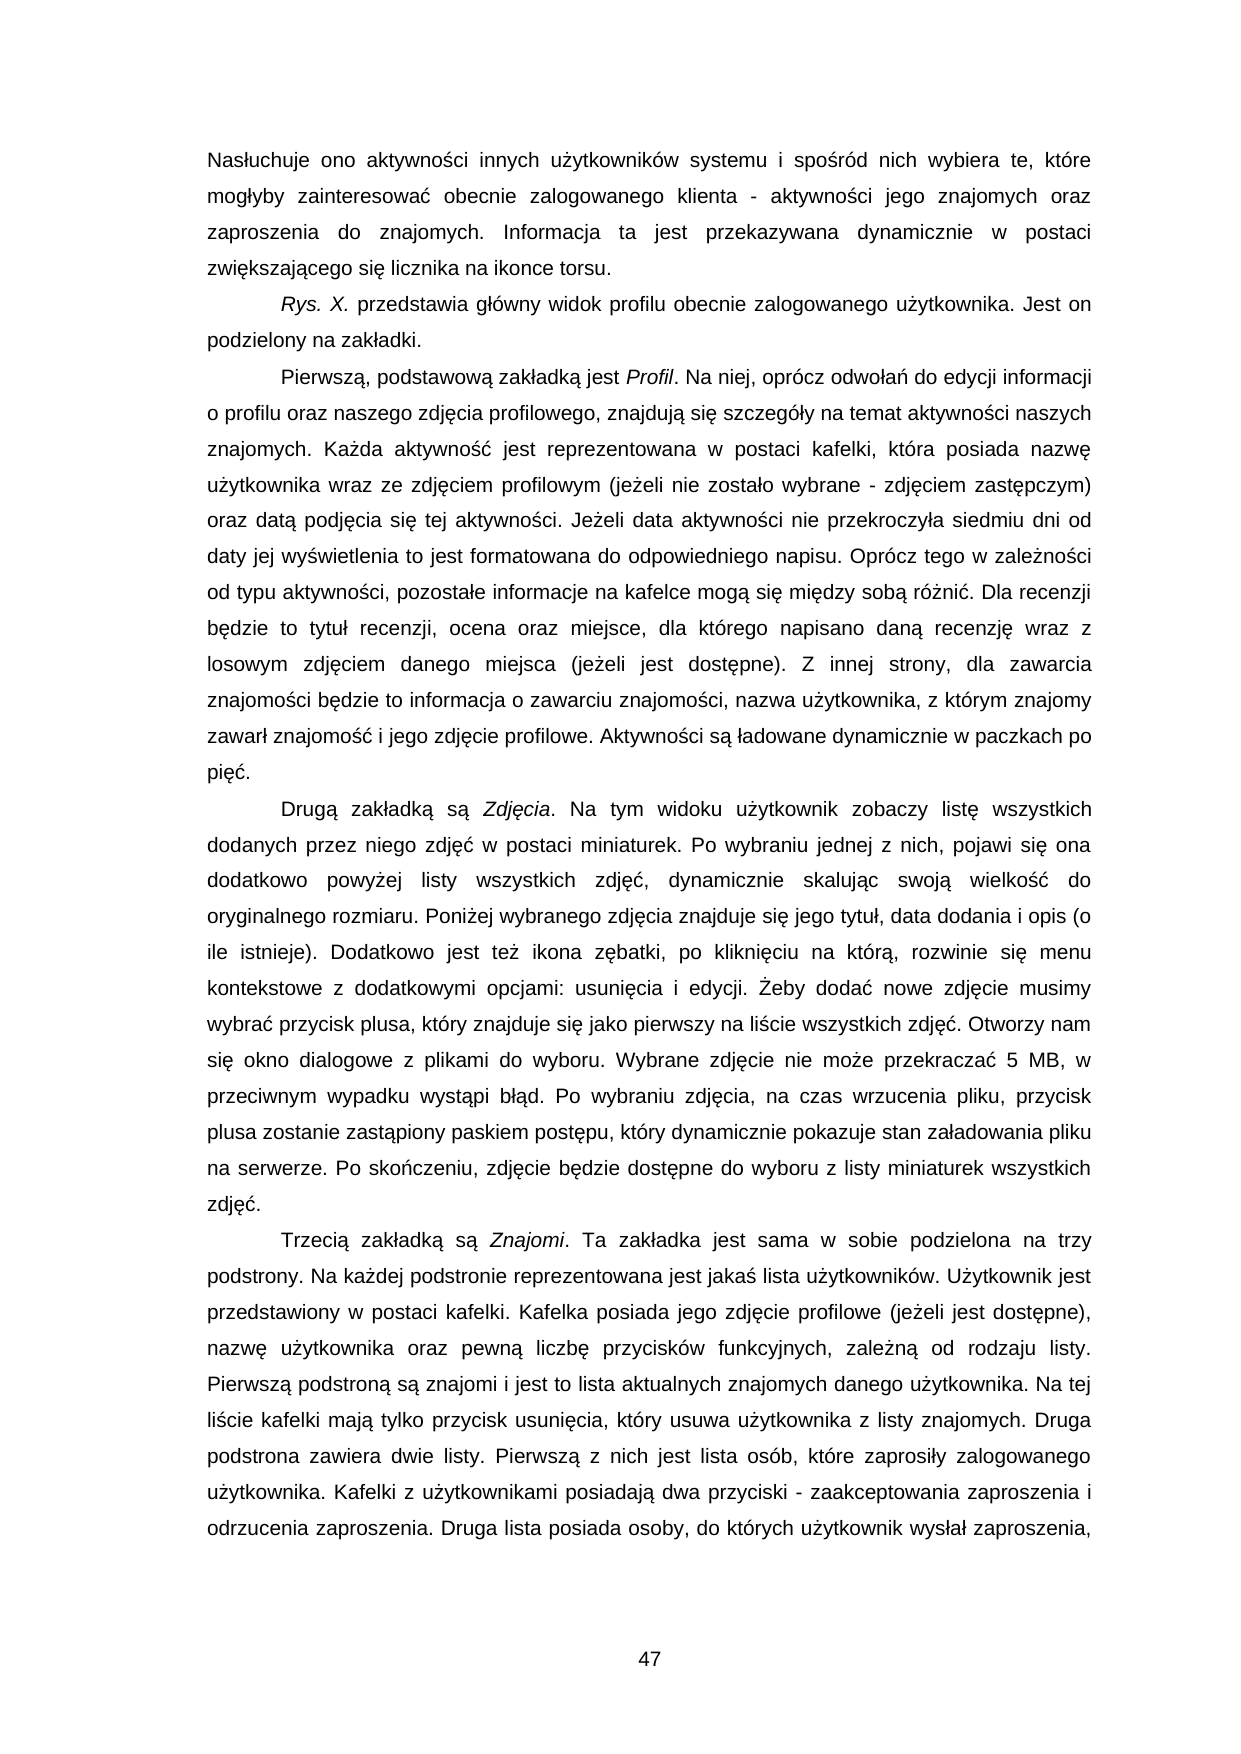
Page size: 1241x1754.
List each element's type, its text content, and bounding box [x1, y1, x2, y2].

text Drugą zakładką są Zdjęcia. Na tym widoku użytkownik zobaczy listę wszystkich dodanych przez niego zdjęć w postaci miniaturek. Po wybraniu jednej z nich, pojawi się ona dodatkowo powyżej listy wszystkich zdjęć, dynamicznie skalując swoją wielkość do oryginalnego rozmiaru. Poniżej wybranego zdjęcia znajduje się jego tytuł, data dodania i opis (o ile istnieje). Dodatkowo jest też ikona zębatki, po kliknięciu na którą, rozwinie się menu kontekstowe z dodatkowymi opcjami: usunięcia i edycji. Żeby dodać nowe zdjęcie musimy wybrać przycisk plusa, który znajduje się jako pierwszy na liście wszystkich zdjęć. Otworzy nam się okno dialogowe z plikami do wyboru. Wybrane zdjęcie nie może przekraczać 5 MB, w przeciwnym wypadku wystąpi błąd. Po wybraniu zdjęcia, na czas wrzucenia pliku, przycisk plusa zostanie zastąpiony paskiem postępu, który dynamicznie pokazuje stan załadowania pliku na serwerze. Po skończeniu, zdjęcie będzie dostępne do wyboru z listy miniaturek wszystkich zdjęć. [207, 796, 1092, 1216]
text Pierwszą, podstawową zakładką jest Profil. Na niej, oprócz odwołań do edycji informacji o profilu oraz naszego zdjęcia profilowego, znajdują się szczegóły na temat aktywności naszych znajomych. Każda aktywność jest reprezentowana w postaci kafelki, która posiada nazwę użytkownika wraz ze zdjęciem profilowym (jeżeli nie zostało wybrane - zdjęciem zastępczym) oraz datą podjęcia się tej aktywności. Jeżeli data aktywności nie przekroczyła siedmiu dni od daty jej wyświetlenia to jest formatowana do odpowiedniego napisu. Oprócz tego w zależności od typu aktywności, pozostałe informacje na kafelce mogą się między sobą różnić. Dla recenzji będzie to tytuł recenzji, ocena oraz miejsce, dla którego napisano daną recenzję wraz z losowym zdjęciem danego miejsca (jeżeli jest dostępne). Z innej strony, dla zawarcia znajomości będzie to informacja o zawarciu znajomości, nazwa użytkownika, z którym znajomy zawarł znajomość i jego zdjęcie profilowe. Aktywności są ładowane dynamicznie w paczkach po pięć. [207, 364, 1092, 784]
text Rys. X. przedstawia główny widok profilu obecnie zalogowanego użytkownika. Jest on podzielony na zakładki. [207, 292, 1092, 352]
